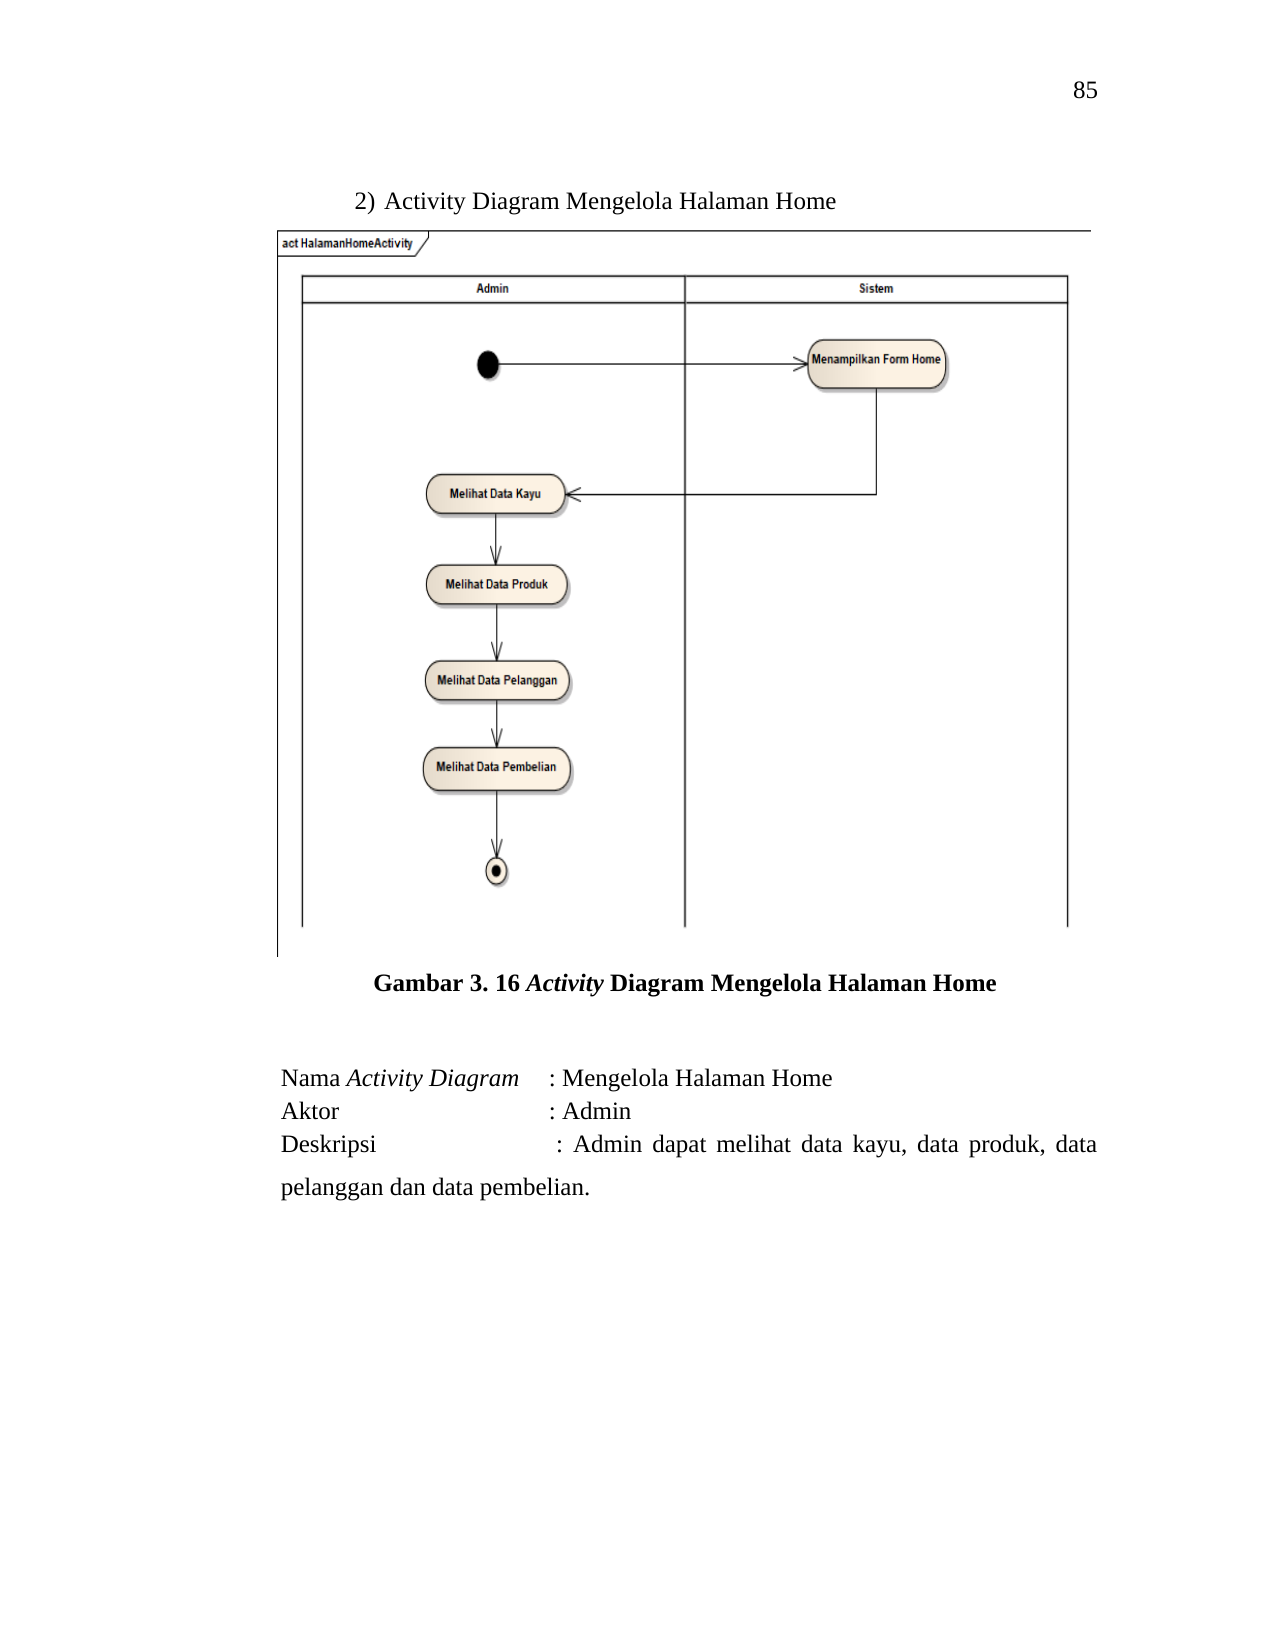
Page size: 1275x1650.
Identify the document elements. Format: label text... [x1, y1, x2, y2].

picture [276, 229, 1092, 957]
list Activity Diagram Mengelola Halaman Home [354, 186, 1098, 215]
list Aktor : Admin [281, 1096, 1098, 1125]
list Nama Activity Diagram : Mengelola Halaman Home [281, 1063, 1098, 1092]
list Deskripsi : Admin dapat melihat data kayu, data produk, data pelanggan dan data pembelian. [281, 1129, 1098, 1201]
